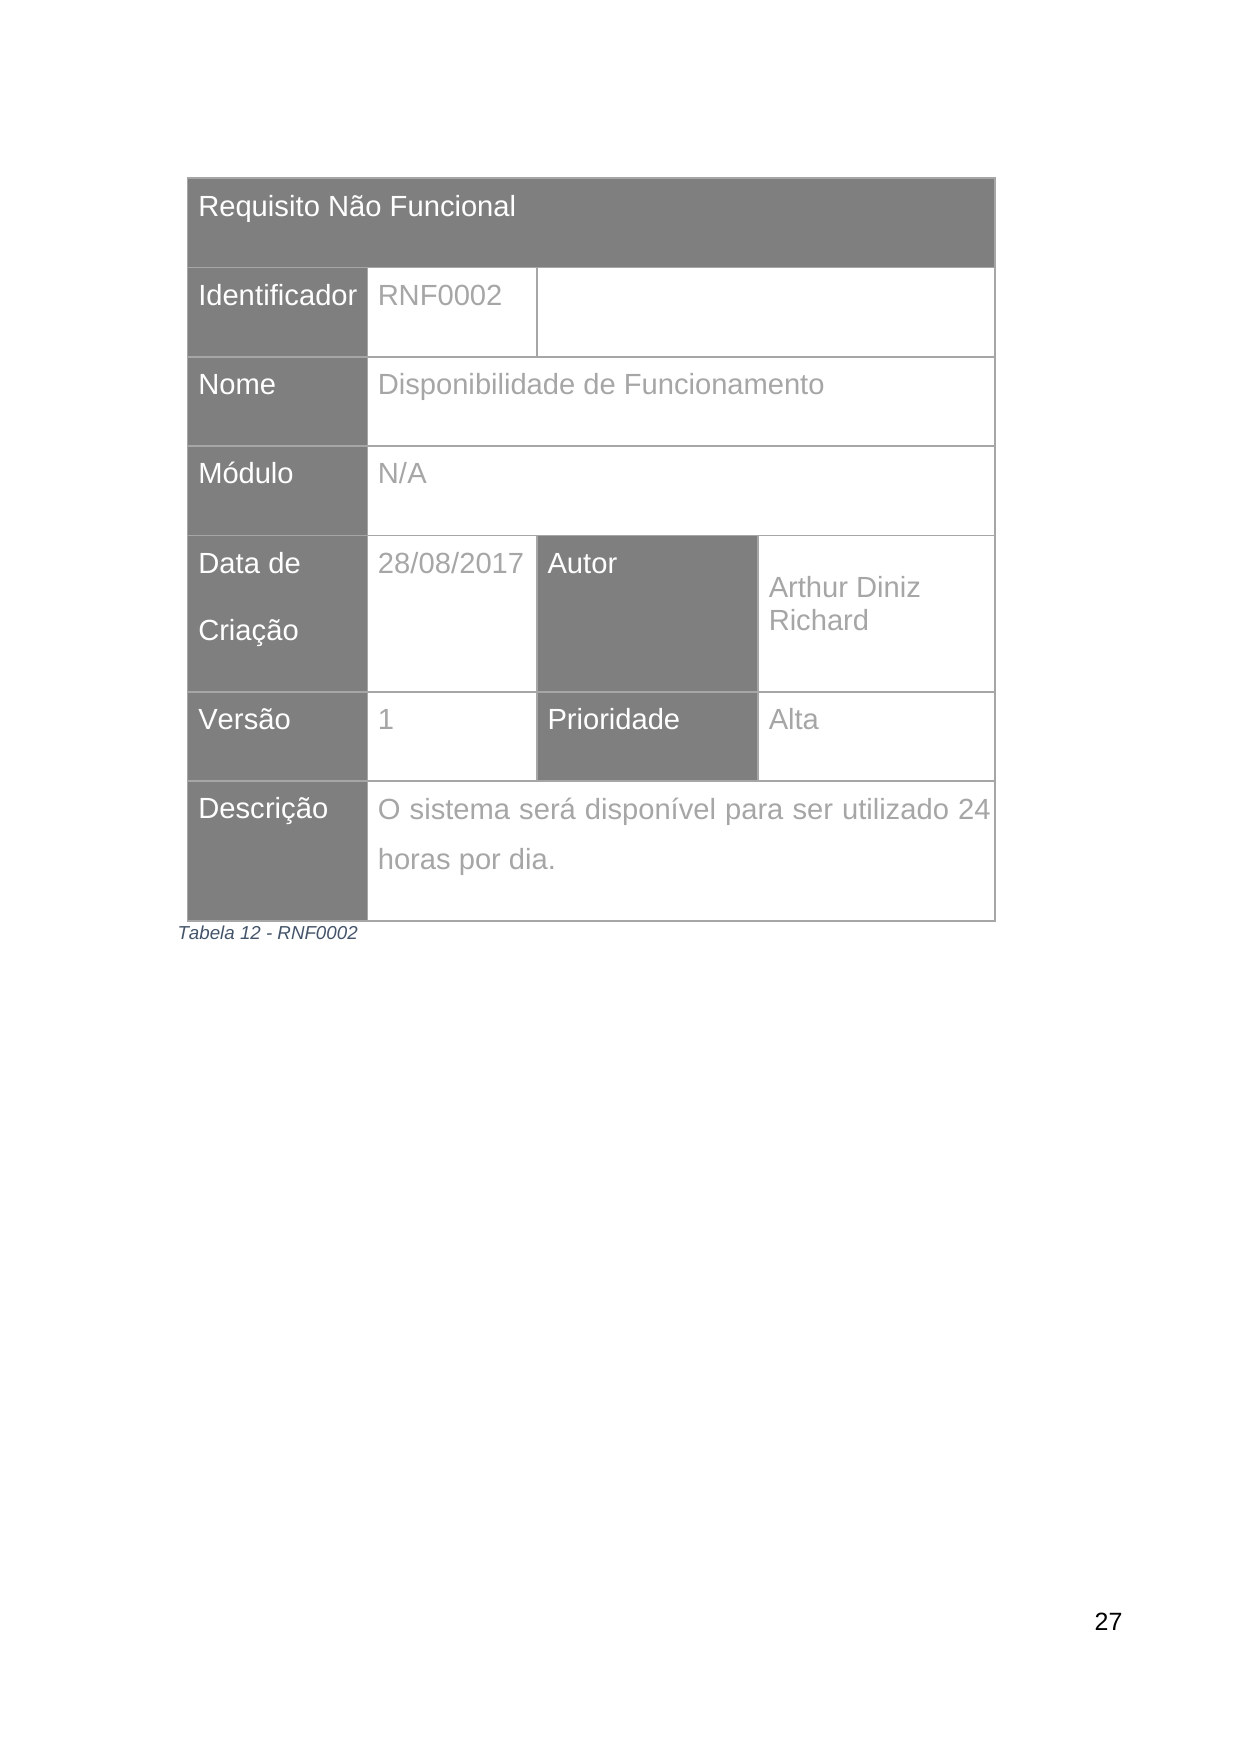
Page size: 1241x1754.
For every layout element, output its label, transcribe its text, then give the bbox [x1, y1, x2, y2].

table_cell Módulo [188, 447, 367, 535]
table_cell Data de Criação [188, 536, 367, 691]
table_cell Autor [538, 536, 757, 691]
table_cell 1 [368, 693, 536, 780]
table_cell Descrição [188, 782, 367, 920]
table_cell RNF0002 [368, 268, 536, 356]
table_cell [538, 268, 994, 356]
table_cell Nome [188, 358, 367, 445]
table_cell Alta [759, 693, 994, 780]
table_header Requisito Não Funcional [188, 179, 994, 267]
table_cell Versão [188, 693, 367, 780]
table_cell Arthur Diniz Richard [759, 536, 994, 691]
table_cell O sistema será disponível para ser utilizado 24 horas por dia. [368, 782, 994, 920]
table_cell Identificador [188, 268, 367, 356]
table_cell 28/08/2017 [368, 536, 536, 691]
table_cell Disponibilidade de Funcionamento [368, 358, 994, 445]
table_cell N/A [368, 447, 994, 535]
table_cell Prioridade [538, 693, 757, 780]
